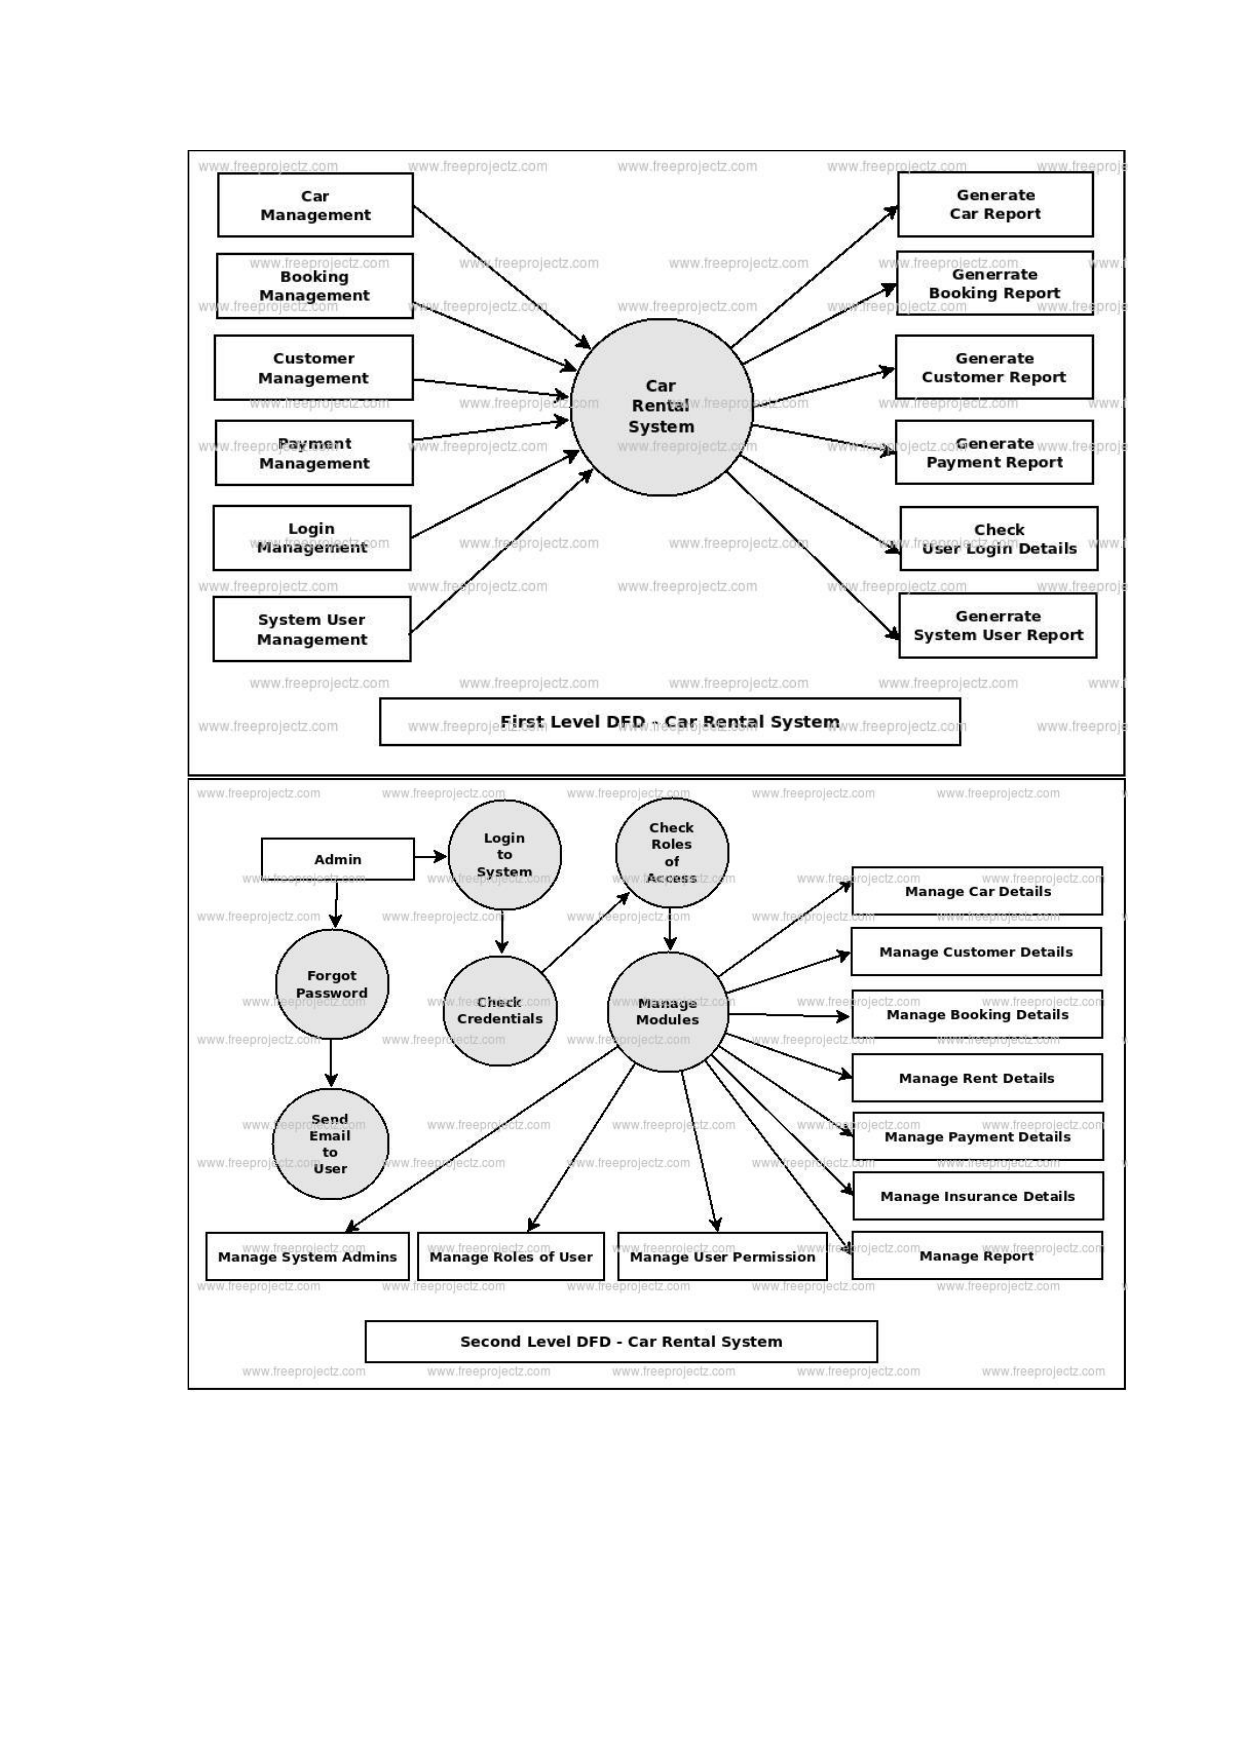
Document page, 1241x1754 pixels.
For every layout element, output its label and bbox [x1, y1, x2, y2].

picture [187, 150, 1128, 1392]
